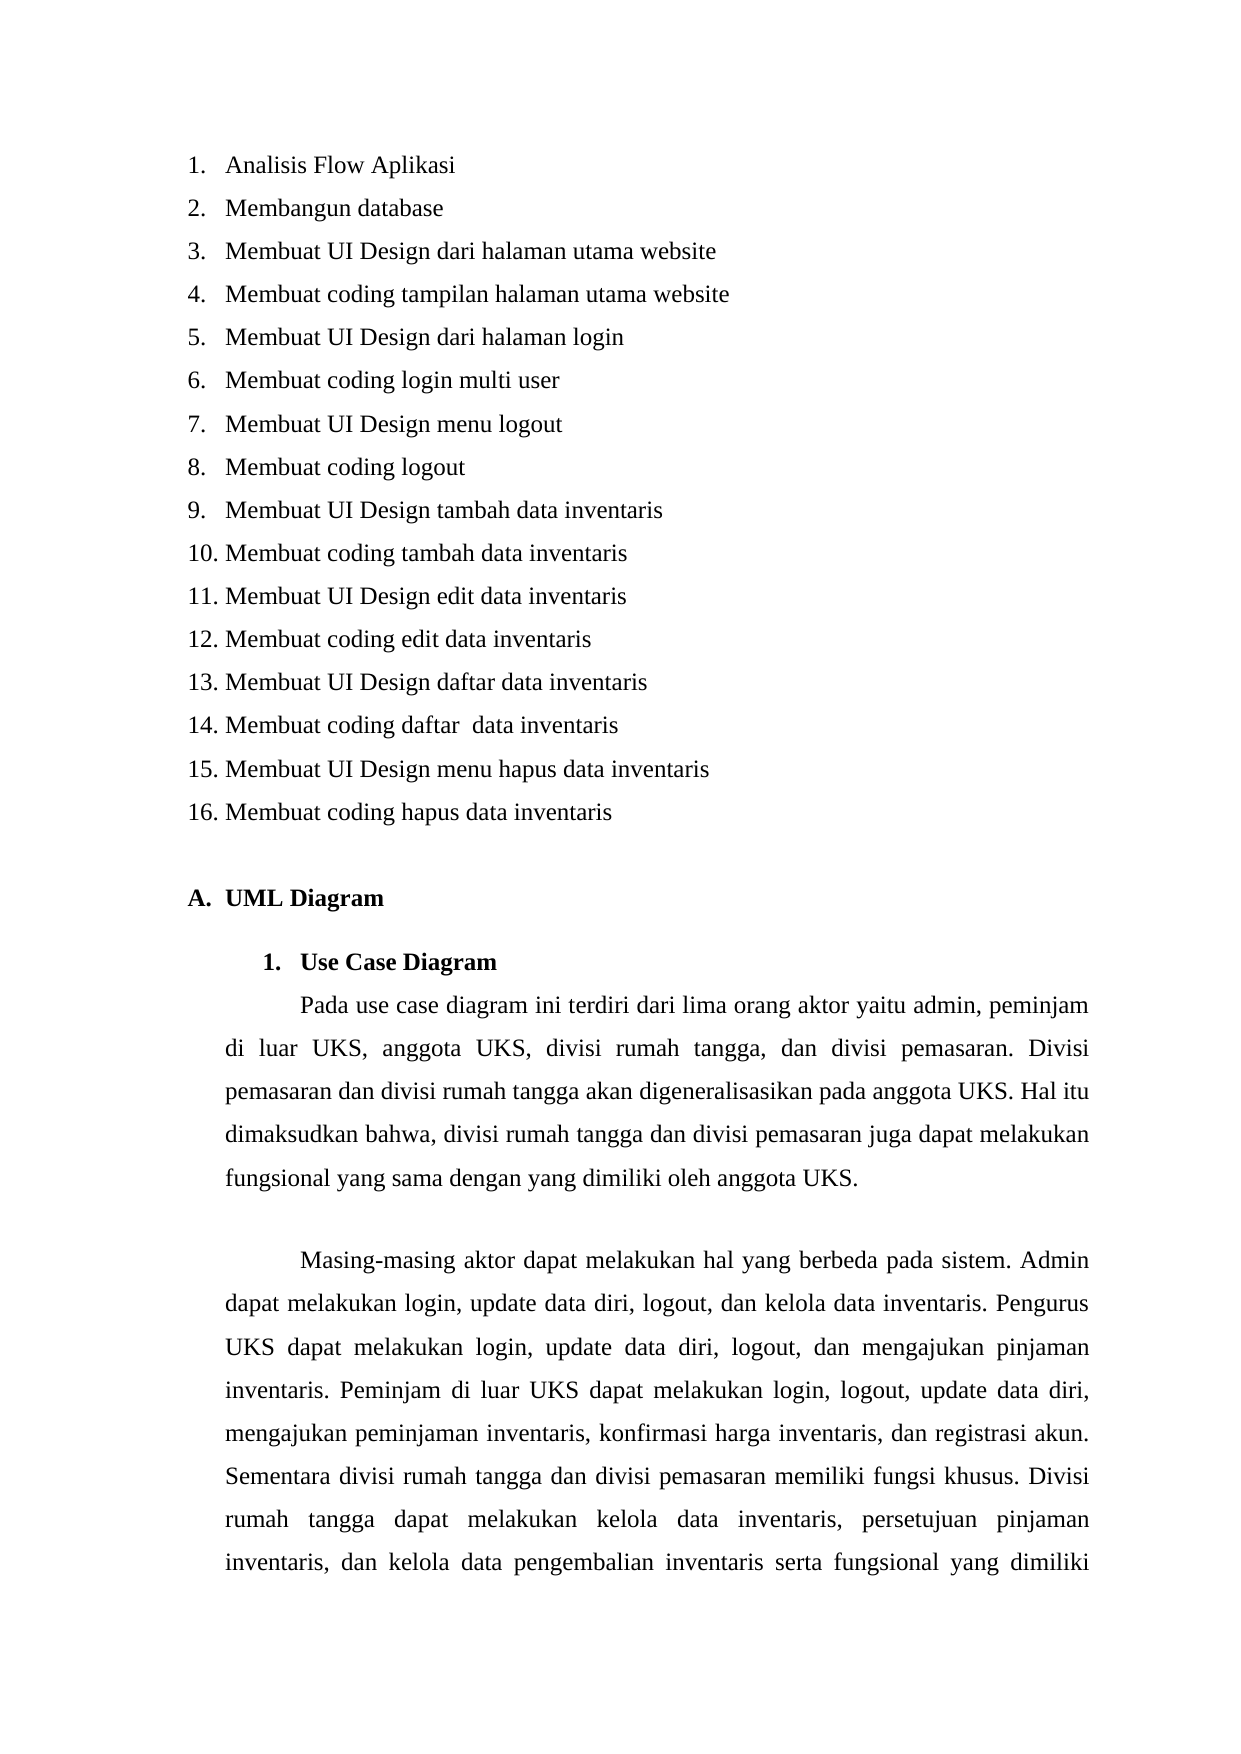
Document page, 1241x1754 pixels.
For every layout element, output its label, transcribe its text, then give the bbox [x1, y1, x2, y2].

list Membuat coding edit data inventaris [187, 624, 1090, 653]
list Membuat coding tampilan halaman utama website [187, 279, 1090, 308]
list Membuat coding daftar data inventaris [187, 711, 1090, 739]
list Membuat UI Design menu hapus data inventaris [187, 754, 1090, 782]
list Membuat UI Design edit data inventaris [187, 581, 1090, 610]
list Membuat UI Design daftar data inventaris [187, 667, 1090, 696]
list Membuat coding hapus data inventaris [187, 797, 1090, 826]
list Membuat UI Design menu logout [187, 409, 1090, 437]
list Use Case Diagram [262, 947, 1090, 976]
list UML Diagram [187, 883, 1090, 912]
text Pada use case diagram ini terdiri dari lima orang aktor yaitu admin, peminjam di luar UKS, anggota UKS, divisi rumah tangga, dan divisi pemasaran. Divisi pemasaran dan divisi rumah tangga akan digeneralisasikan pada anggota UKS. Hal itu dimaksudkan bahwa, divisi rumah tangga dan divisi pemasaran juga dapat melakukan fungsional yang sama dengan yang dimiliki oleh anggota UKS. [225, 990, 1090, 1191]
list Membuat coding tambah data inventaris [187, 538, 1090, 567]
list Membuat coding logout [187, 452, 1090, 481]
list Analisis Flow Aplikasi [187, 150, 1090, 179]
list Membuat UI Design dari halaman login [187, 322, 1090, 351]
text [225, 1245, 1090, 1576]
list Membuat UI Design tambah data inventaris [187, 495, 1090, 524]
list Membuat UI Design dari halaman utama website [187, 236, 1090, 265]
list Membangun database [187, 193, 1090, 222]
list Membuat coding login multi user [187, 366, 1090, 394]
